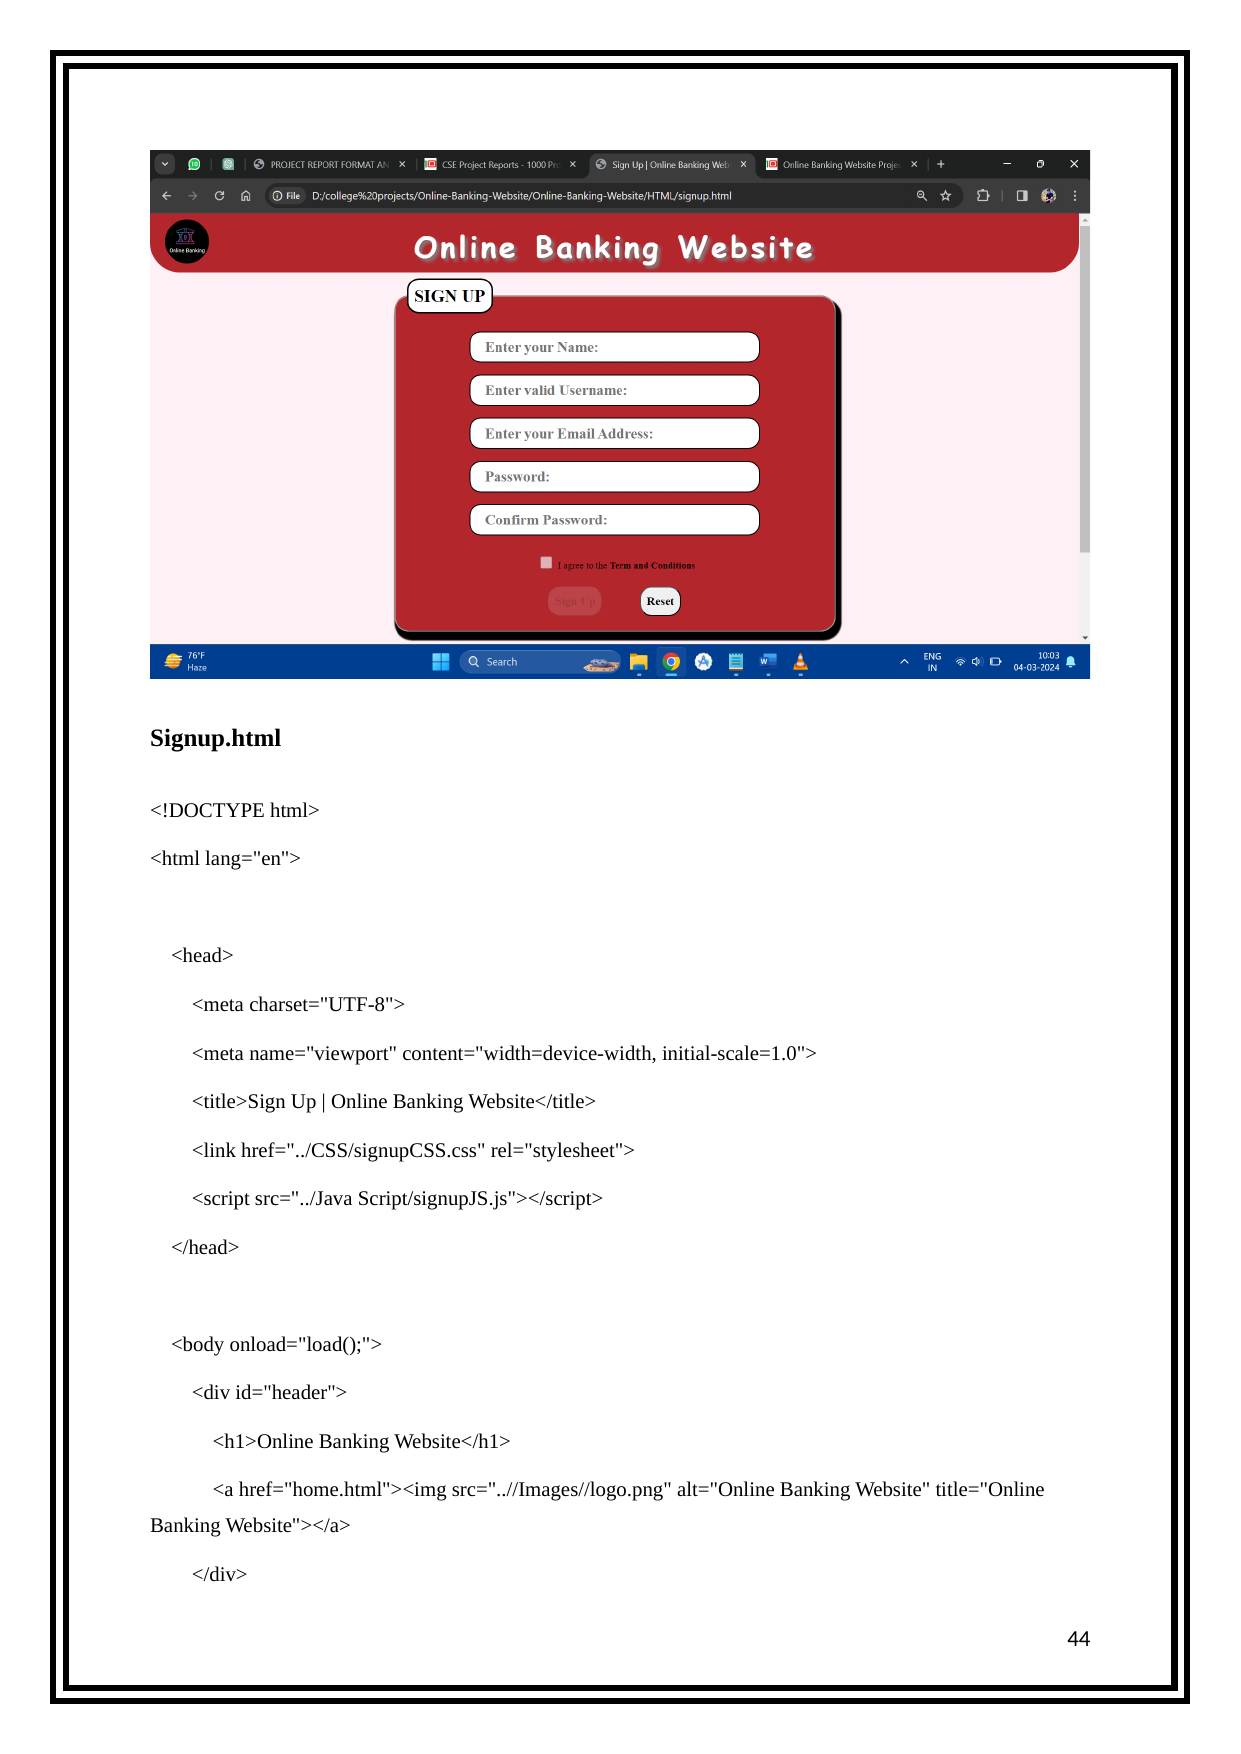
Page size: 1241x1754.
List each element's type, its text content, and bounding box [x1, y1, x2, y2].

text <meta charset="UTF-8"> [150, 992, 1090, 1016]
text <script src="../Java Script/signupJS.js"></script> [150, 1186, 1090, 1210]
text <!DOCTYPE html> [150, 798, 1090, 822]
text <div id="header"> [150, 1380, 1090, 1404]
text </head> [150, 1234, 1090, 1259]
text <meta name="viewport" content="width=device-width, initial-scale=1.0"> [150, 1040, 1090, 1064]
picture [150, 150, 1091, 679]
text <link href="../CSS/signupCSS.css" rel="stylesheet"> [150, 1137, 1090, 1162]
text <html lang="en"> [150, 846, 1090, 870]
text <body onload="load();"> [150, 1332, 1090, 1356]
text </div> [150, 1562, 1090, 1586]
text <h1>Online Banking Website</h1> [150, 1429, 1090, 1453]
text Signup.html [150, 723, 1090, 752]
text <head> [150, 943, 1090, 967]
text <a href="home.html"><img src="..//Images//logo.png" alt="Online Banking Website" title="Online Banking Website"></a> [150, 1477, 1090, 1537]
text <title>Sign Up | Online Banking Website</title> [150, 1089, 1090, 1113]
